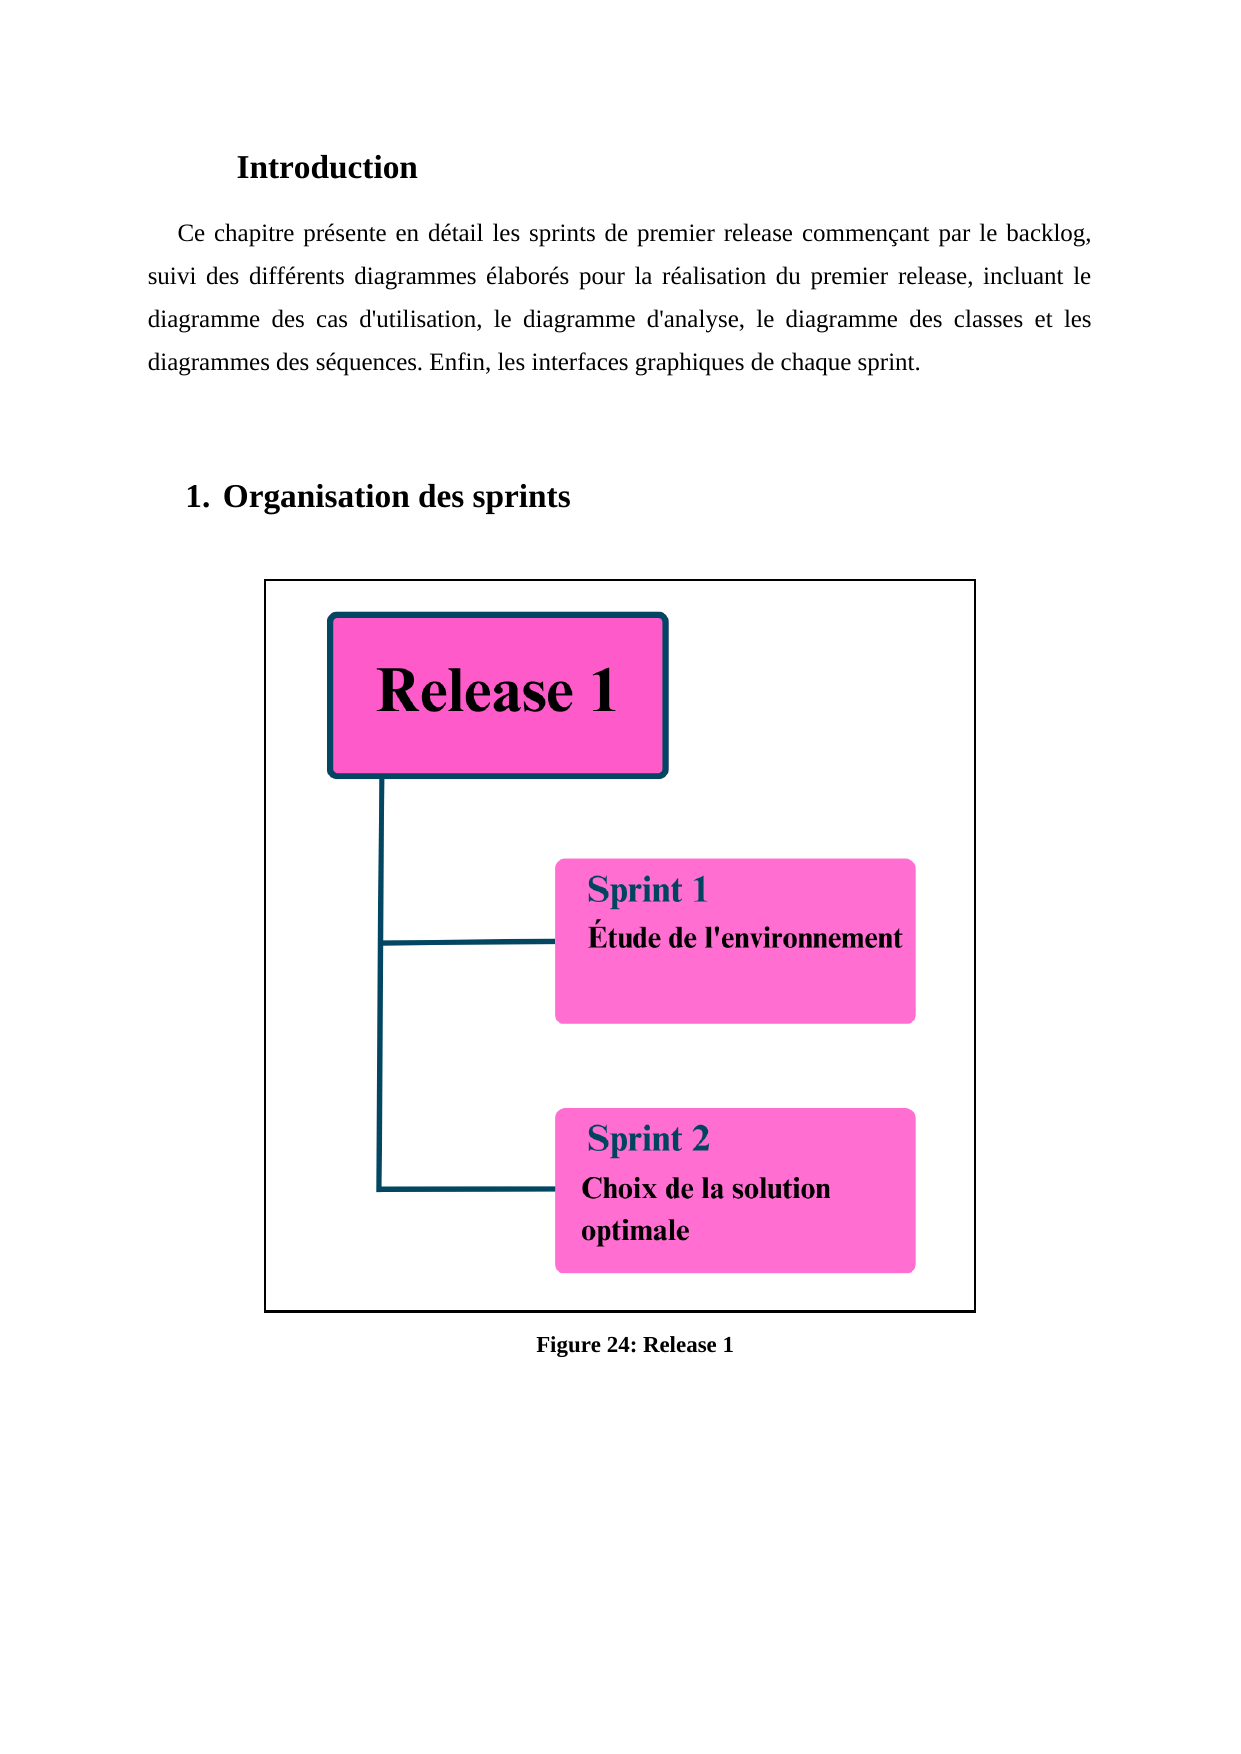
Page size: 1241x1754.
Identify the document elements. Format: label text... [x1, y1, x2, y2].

subtitle Introduction [148, 148, 1092, 186]
subtitle Organisation des sprints [185, 476, 1092, 515]
picture [274, 591, 967, 1305]
text Figure 24: Release 1 [148, 1331, 1092, 1357]
text Ce chapitre présente en détail les sprints de premier release commençant par le backlog, suivi des différents diagrammes élaborés pour la réalisation du premier release, incluant le diagramme des cas d'utilisation, le diagramme d'analyse, le diagramme des classes et les diagrammes des séquences. Enfin, les interfaces graphiques de chaque sprint. [148, 218, 1092, 376]
